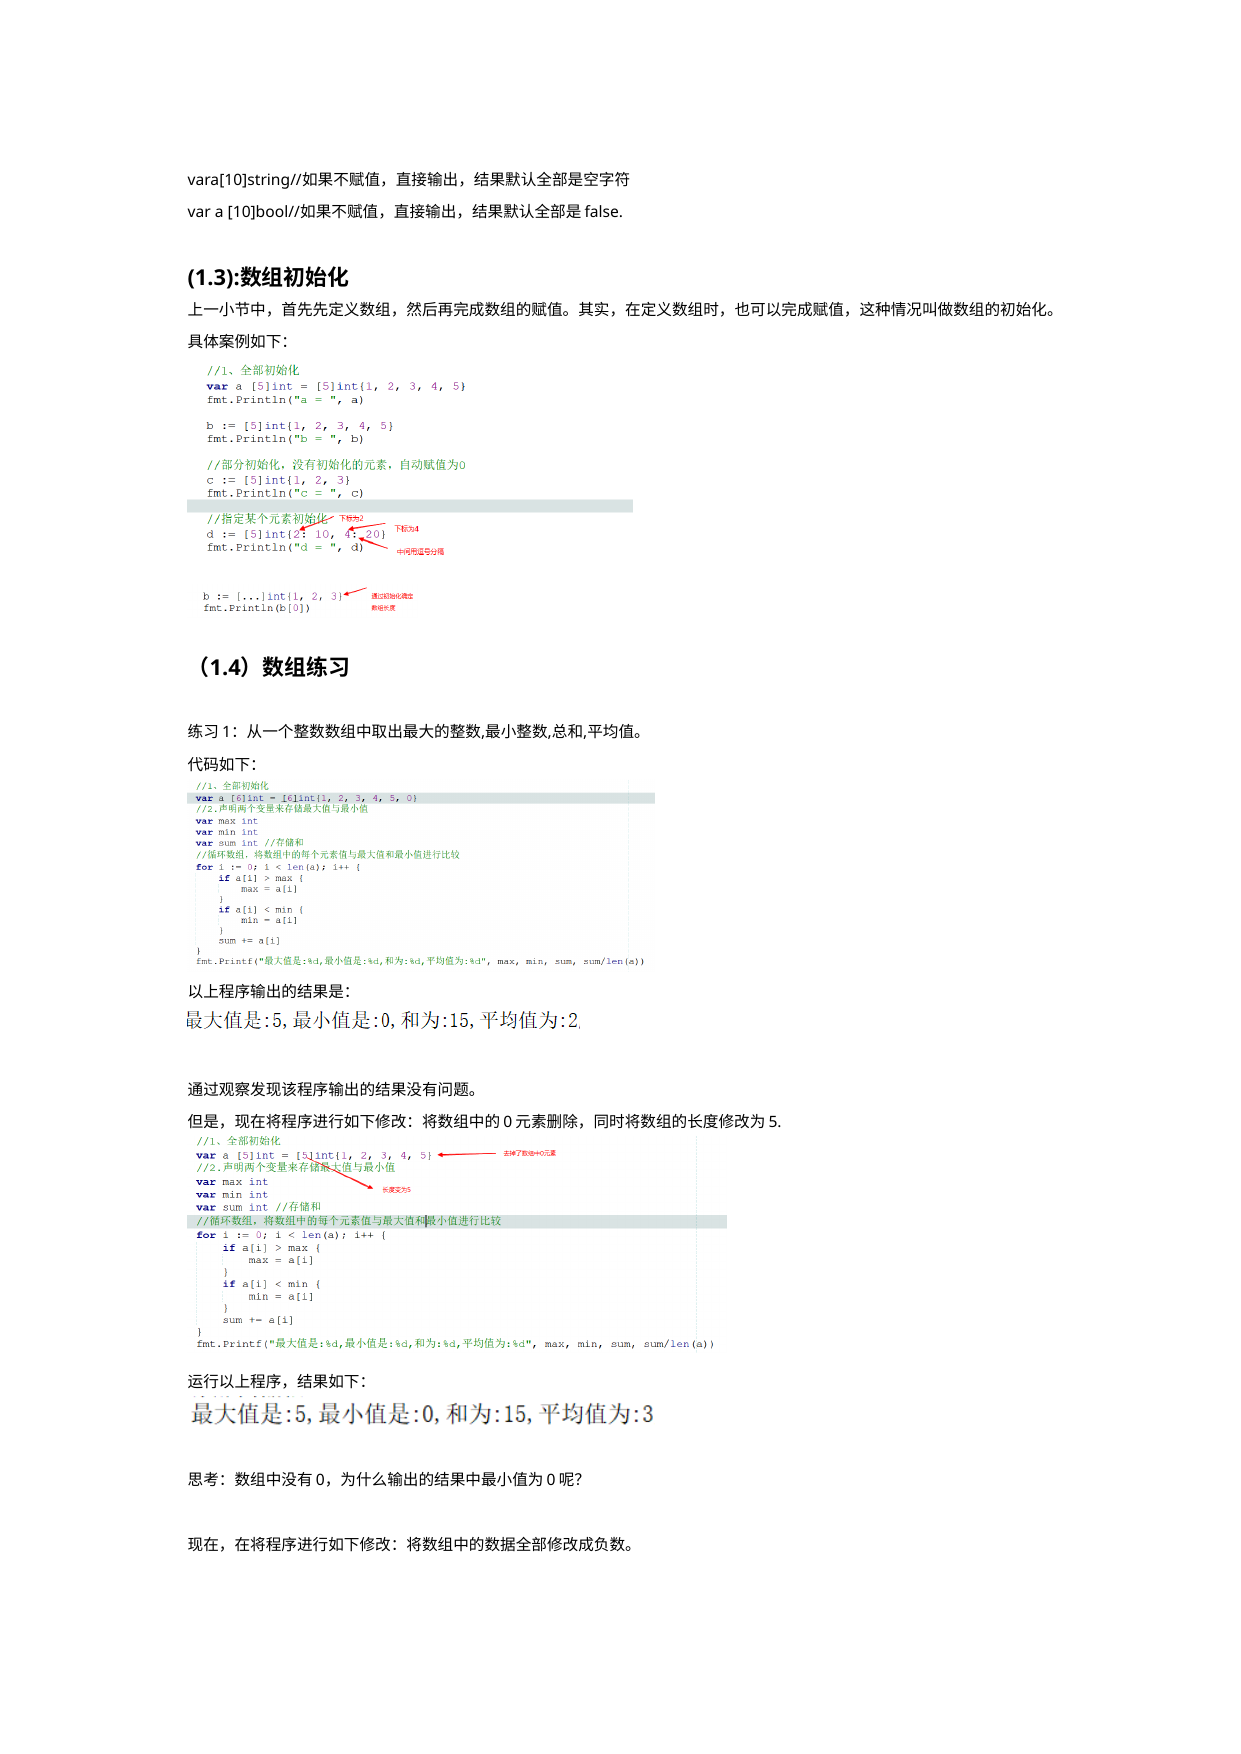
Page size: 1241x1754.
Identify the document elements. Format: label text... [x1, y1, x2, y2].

text (1.3):数组初始化 [187, 259, 1053, 292]
picture [187, 1136, 727, 1353]
text 现在，在将程序进行如下修改：将数组中的数据全部修改成负数。 [187, 1527, 1053, 1559]
text 以上程序输出的结果是： [187, 974, 1053, 1007]
text 练习1：从一个整数数组中取出最大的整数,最小整数,总和,平均值。 [187, 714, 1053, 747]
picture [187, 356, 633, 567]
picture [187, 779, 655, 972]
picture [187, 584, 418, 618]
text （1.4）数组练习 [187, 649, 1053, 682]
text 具体案例如下： [187, 324, 1053, 357]
picture [187, 1006, 580, 1040]
text 代码如下： [187, 747, 1053, 779]
text 但是，现在将程序进行如下修改：将数组中的0元素删除，同时将数组的长度修改为5. [187, 1104, 1053, 1137]
text var a [10]bool//如果不赋值，直接输出，结果默认全部是false. [187, 194, 1053, 227]
picture [187, 1396, 655, 1441]
text 运行以上程序，结果如下： [187, 1364, 1053, 1397]
text 通过观察发现该程序输出的结果没有问题。 [187, 1072, 1053, 1104]
text 思考：数组中没有0，为什么输出的结果中最小值为0呢？ [187, 1462, 1053, 1494]
text 上一小节中，首先先定义数组，然后再完成数组的赋值。其实，在定义数组时，也可以完成赋值，这种情况叫做数组的初始化。 [187, 292, 1053, 324]
text vara[10]string//如果不赋值，直接输出，结果默认全部是空字符 [187, 162, 1053, 194]
